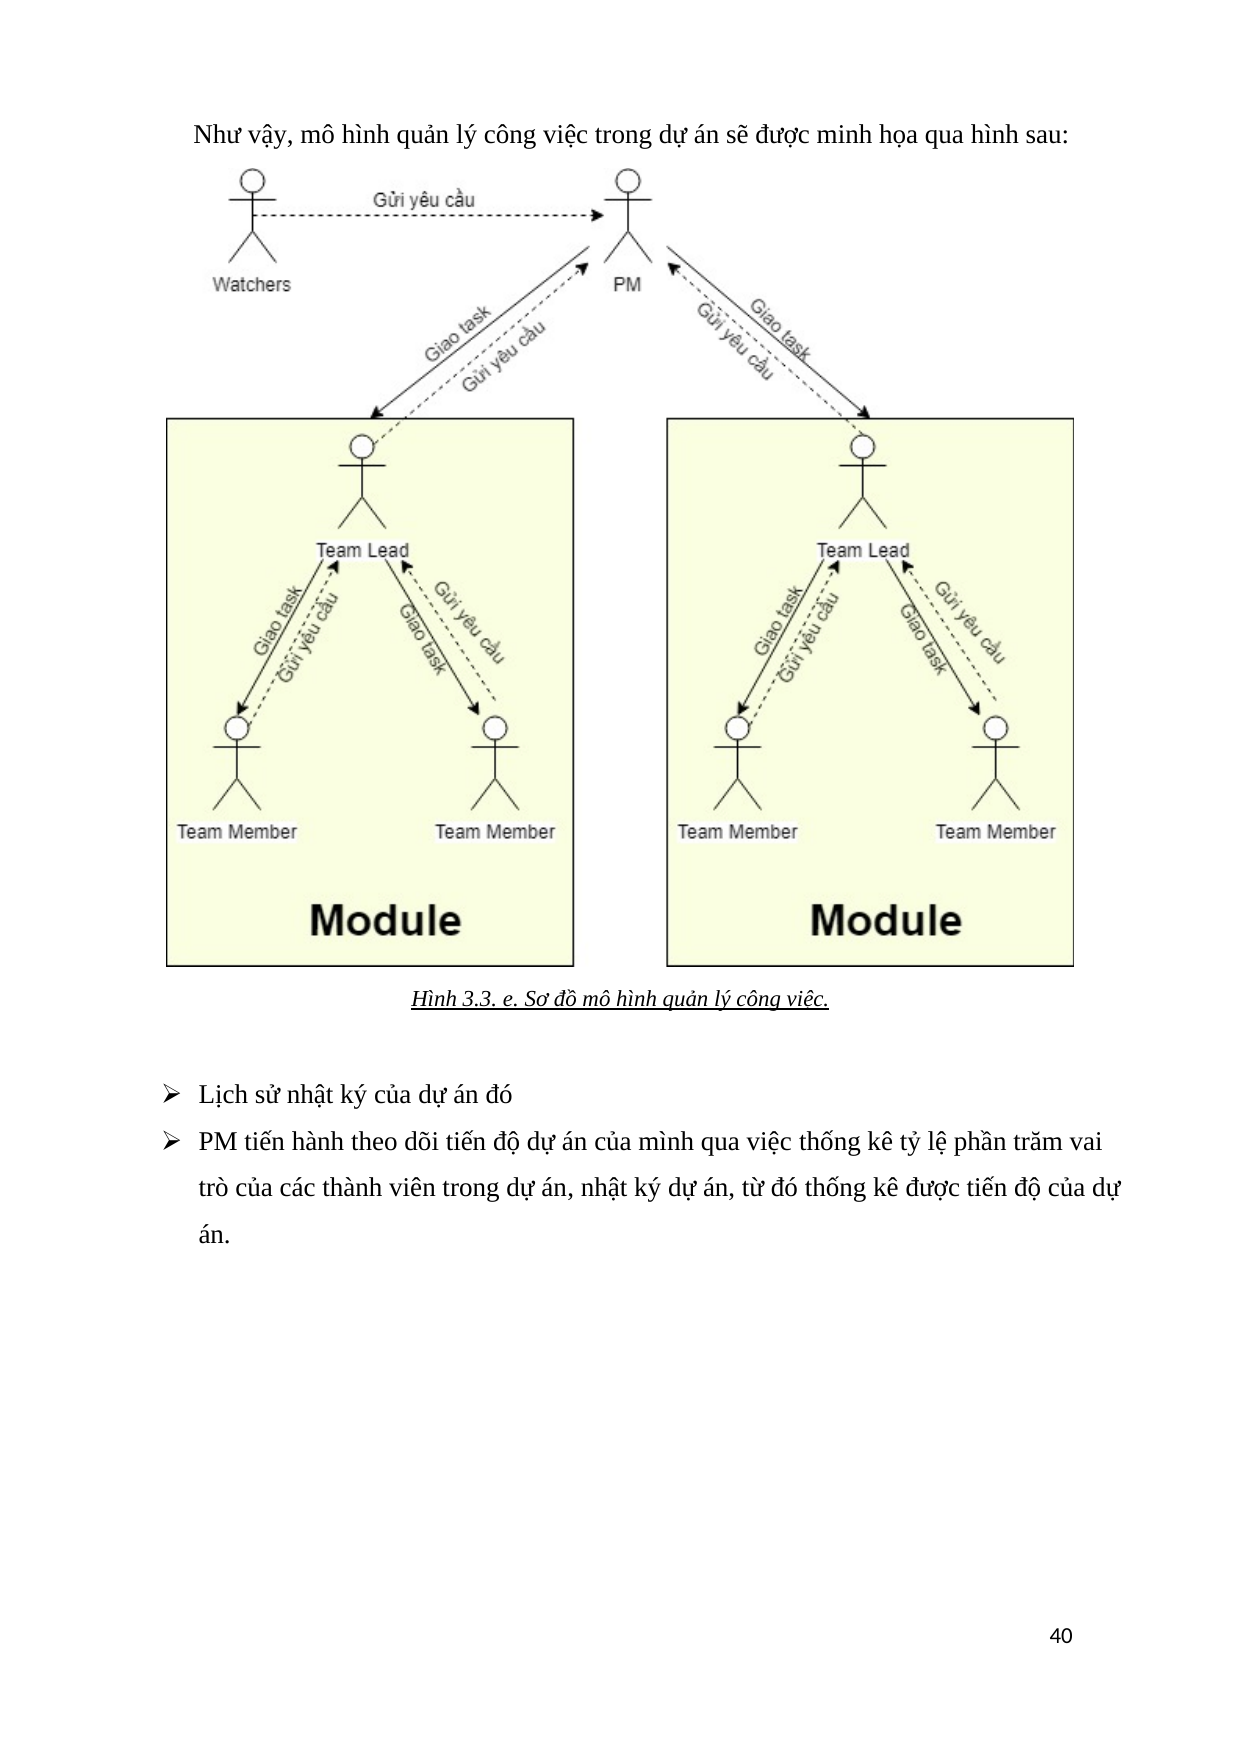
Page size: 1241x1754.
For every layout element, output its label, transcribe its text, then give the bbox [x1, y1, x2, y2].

list Lịch sử nhật ký của dự án đó [161, 1078, 1122, 1109]
text Như vậy, mô hình quản lý công việc trong dự án sẽ được minh họa qua hình sau: [118, 118, 1122, 149]
picture [166, 168, 1074, 967]
list PM tiến hành theo dõi tiến độ dự án của mình qua việc thống kê tỷ lệ phần trăm vai trò của các thành viên trong dự án, nhật ký dự án, từ đó thống kê được tiến độ của dự án. [161, 1124, 1122, 1249]
